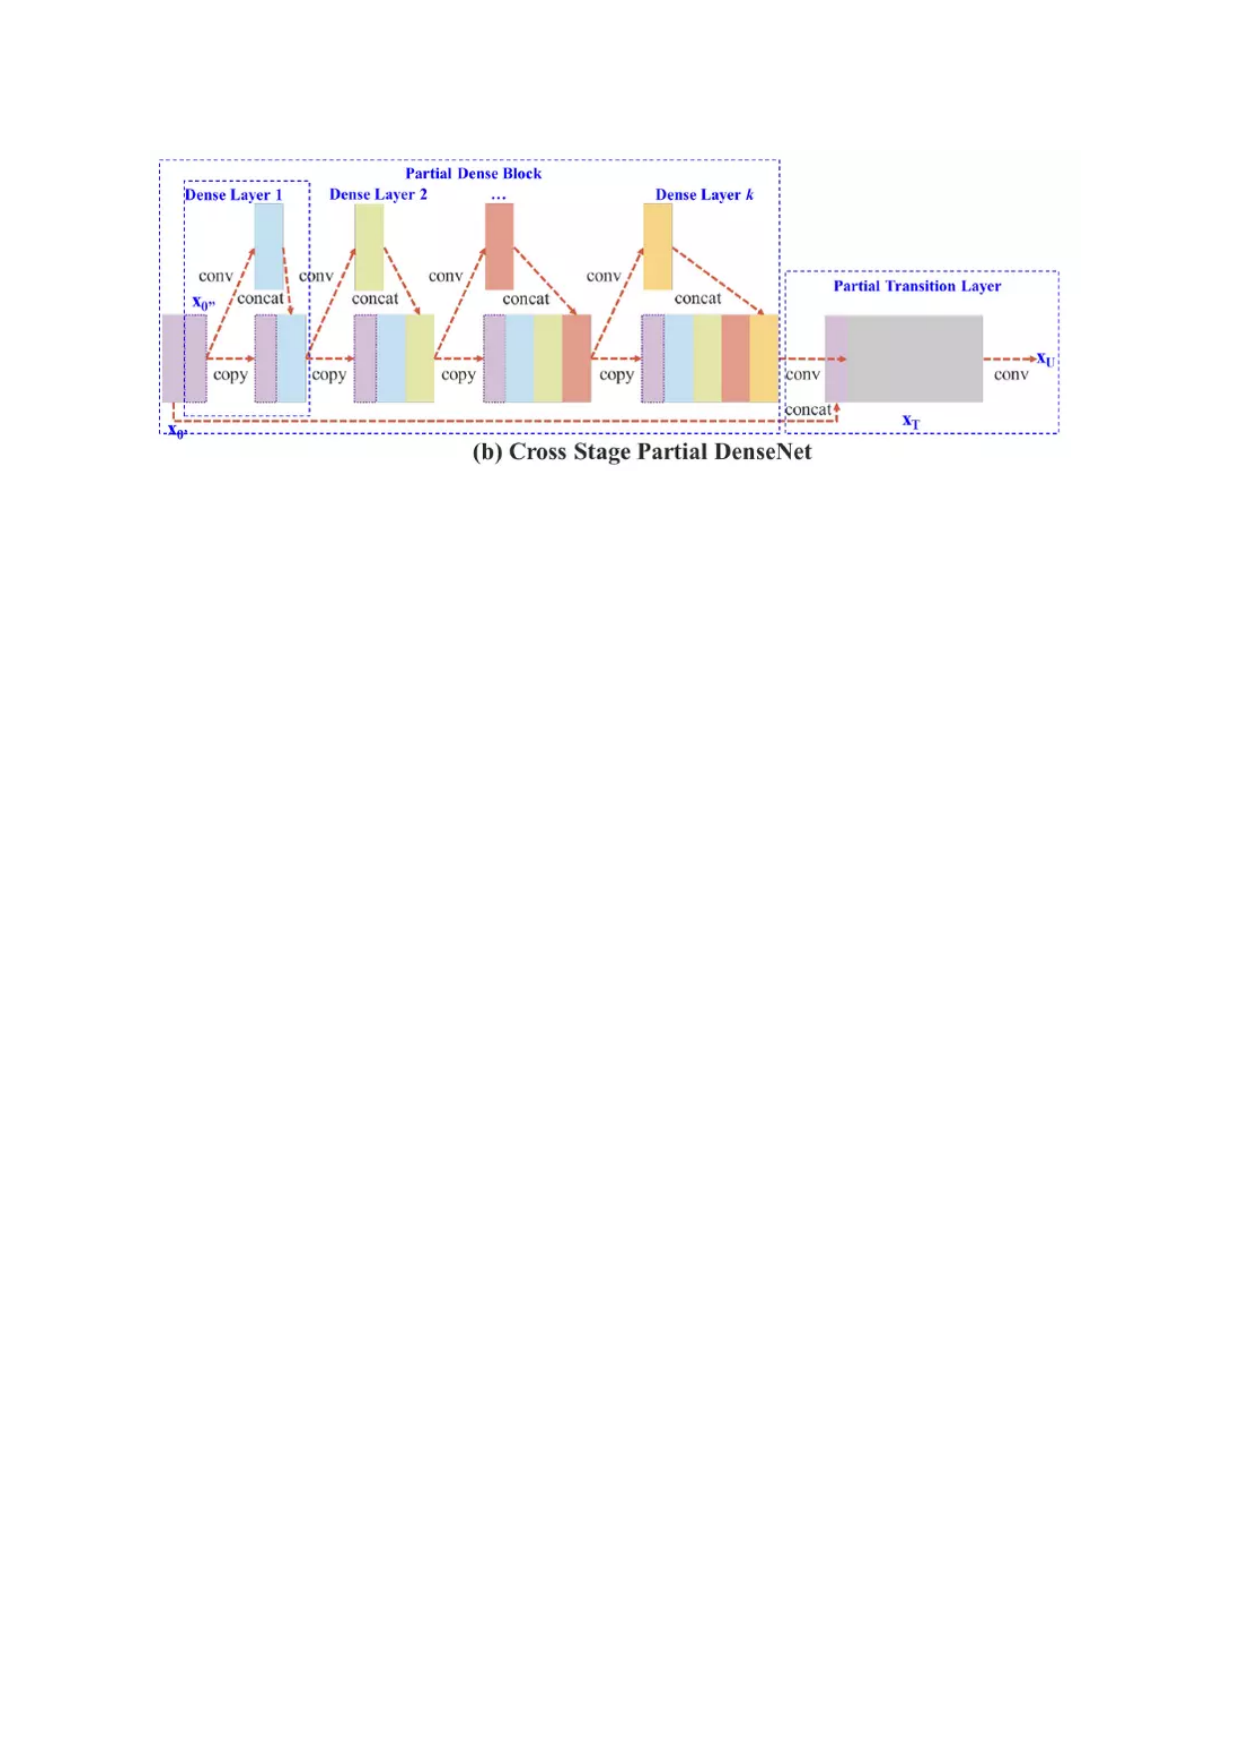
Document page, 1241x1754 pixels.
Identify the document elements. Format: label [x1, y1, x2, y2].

picture [150, 150, 1081, 474]
